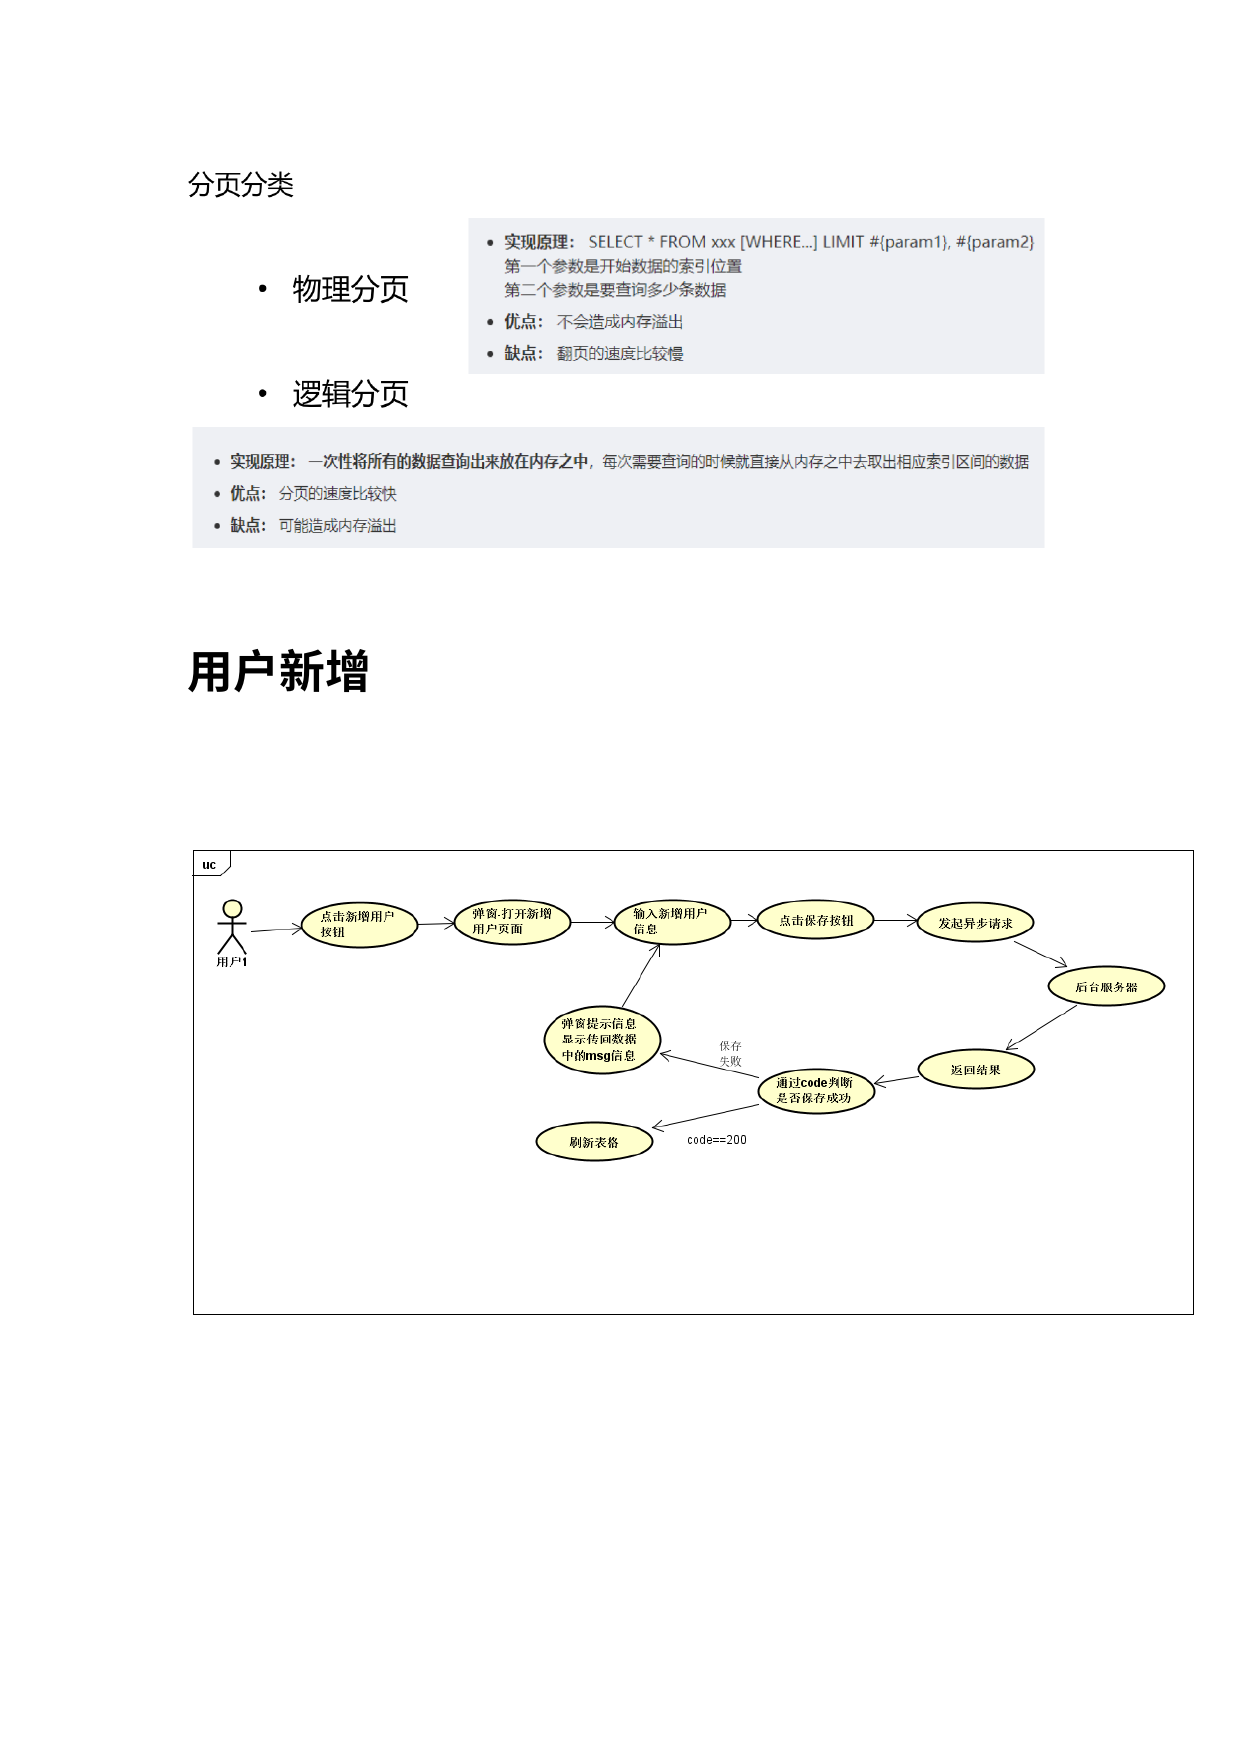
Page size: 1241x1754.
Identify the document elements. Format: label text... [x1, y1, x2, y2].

picture [187, 845, 1207, 1324]
picture [187, 162, 1053, 548]
subtitle 用户新增 [187, 620, 1053, 717]
